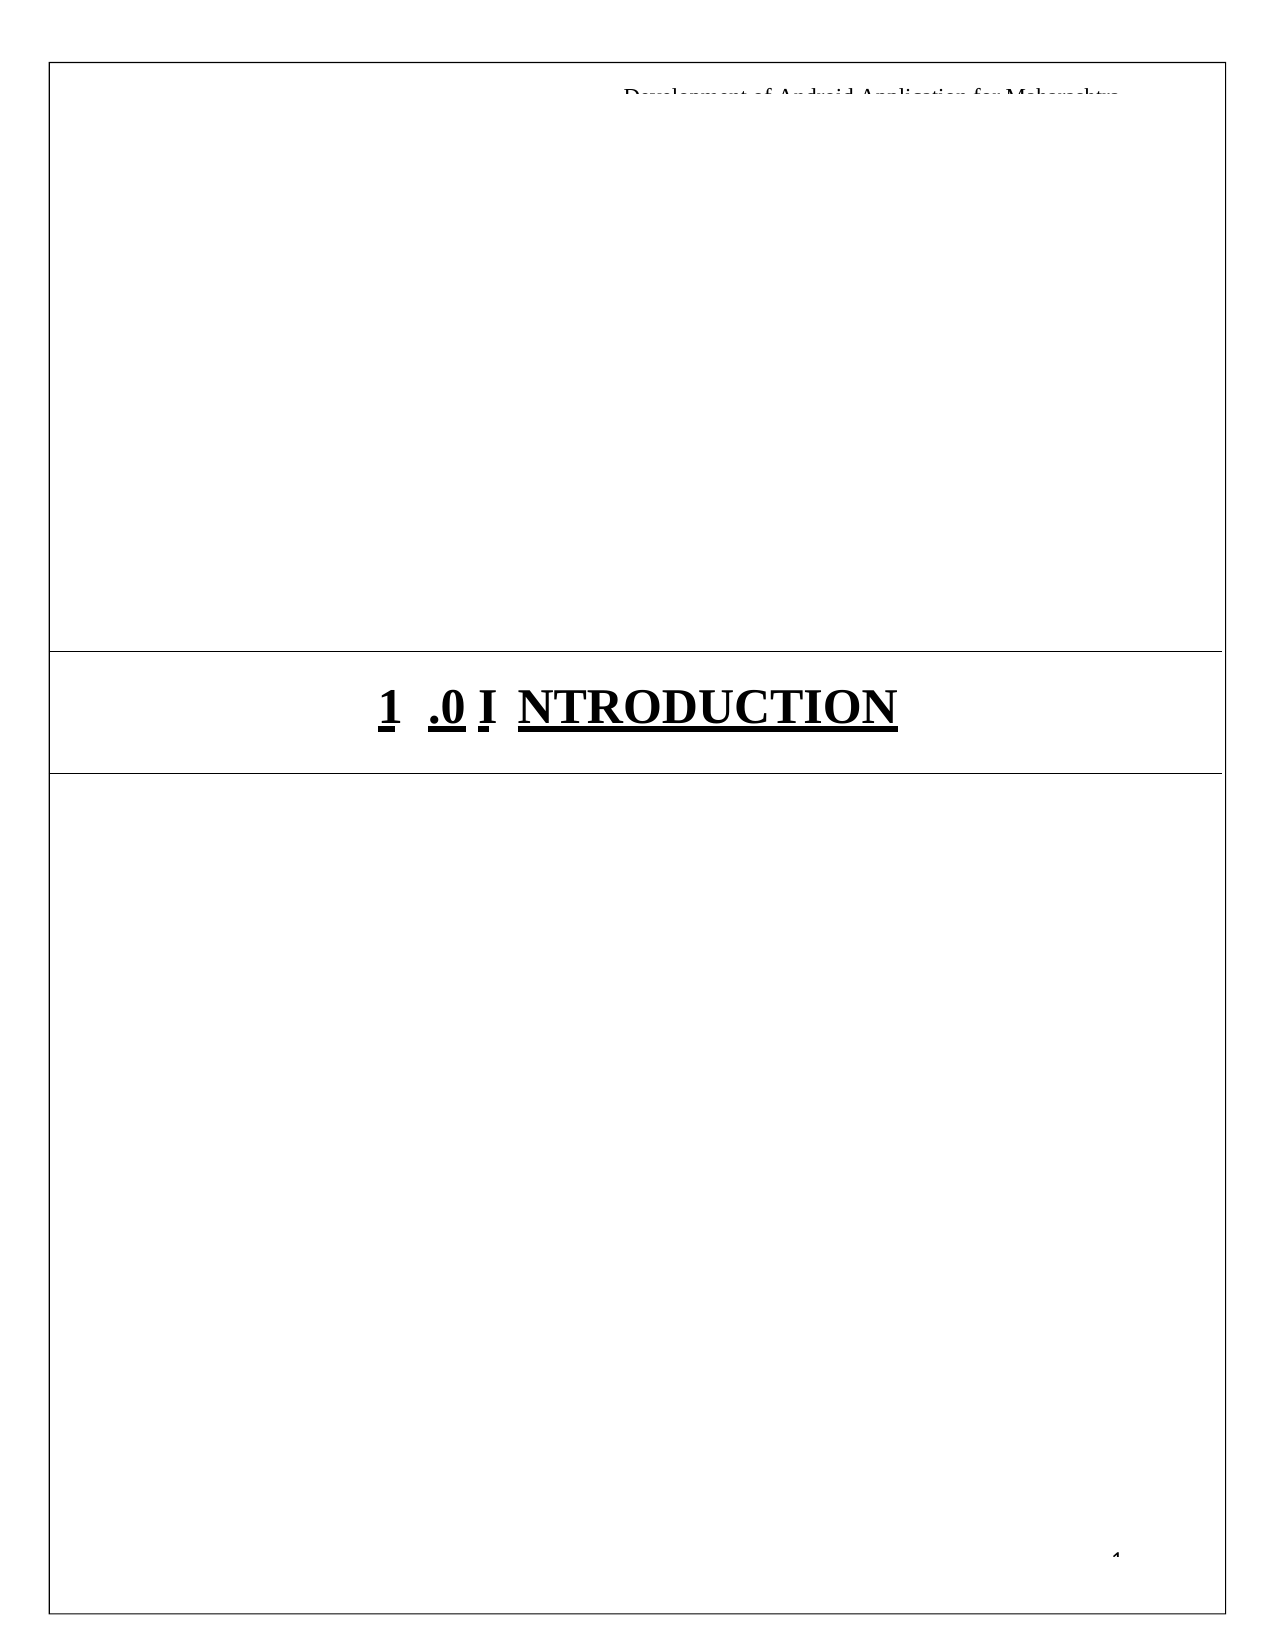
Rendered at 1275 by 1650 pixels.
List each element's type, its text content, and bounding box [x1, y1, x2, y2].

text 1 .0 I NTRODUCTION [92, 677, 1183, 734]
